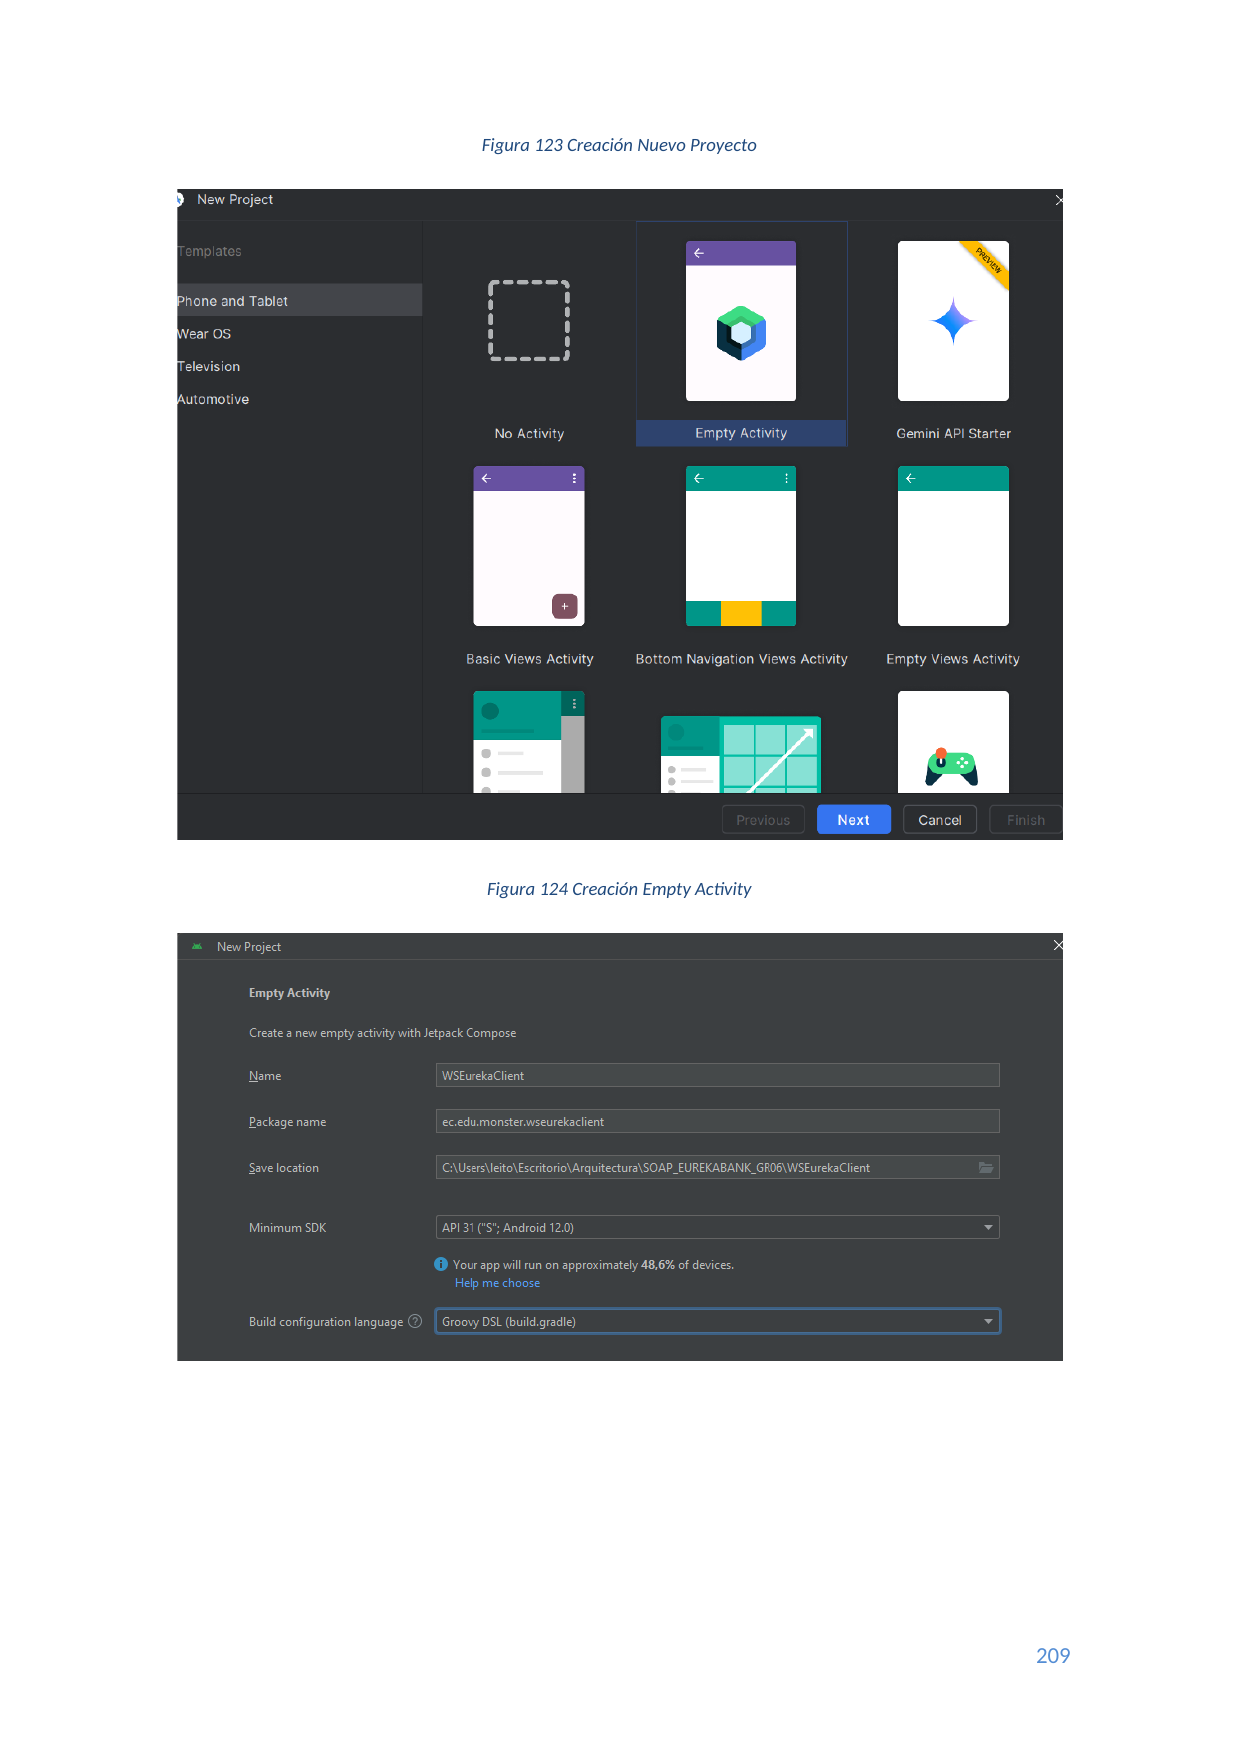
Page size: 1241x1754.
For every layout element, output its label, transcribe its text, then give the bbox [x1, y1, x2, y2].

picture [177, 189, 1063, 840]
picture [177, 933, 1063, 1361]
